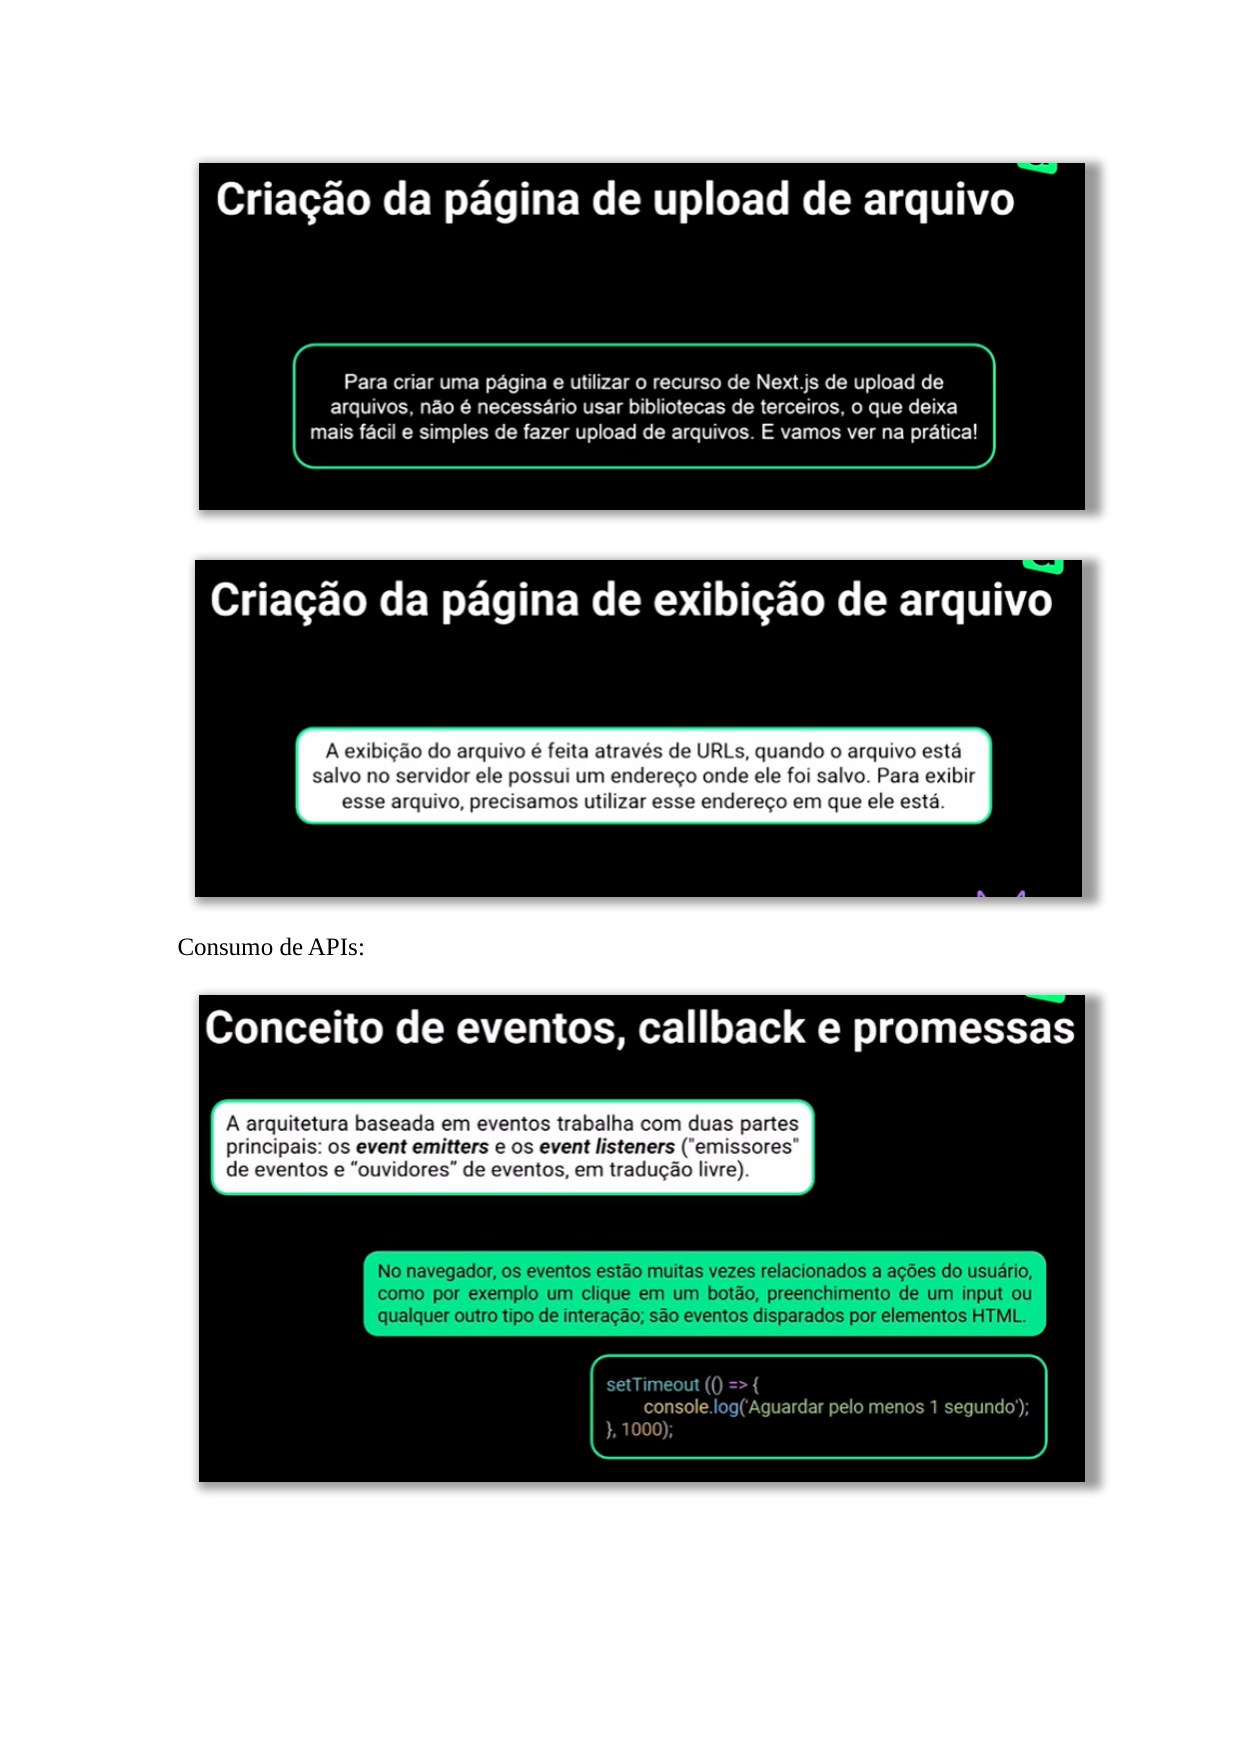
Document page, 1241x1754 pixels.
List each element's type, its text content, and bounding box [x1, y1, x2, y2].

picture [195, 560, 1082, 897]
picture [199, 163, 1085, 510]
text Consumo de APIs: [177, 932, 1063, 961]
picture [199, 995, 1085, 1482]
